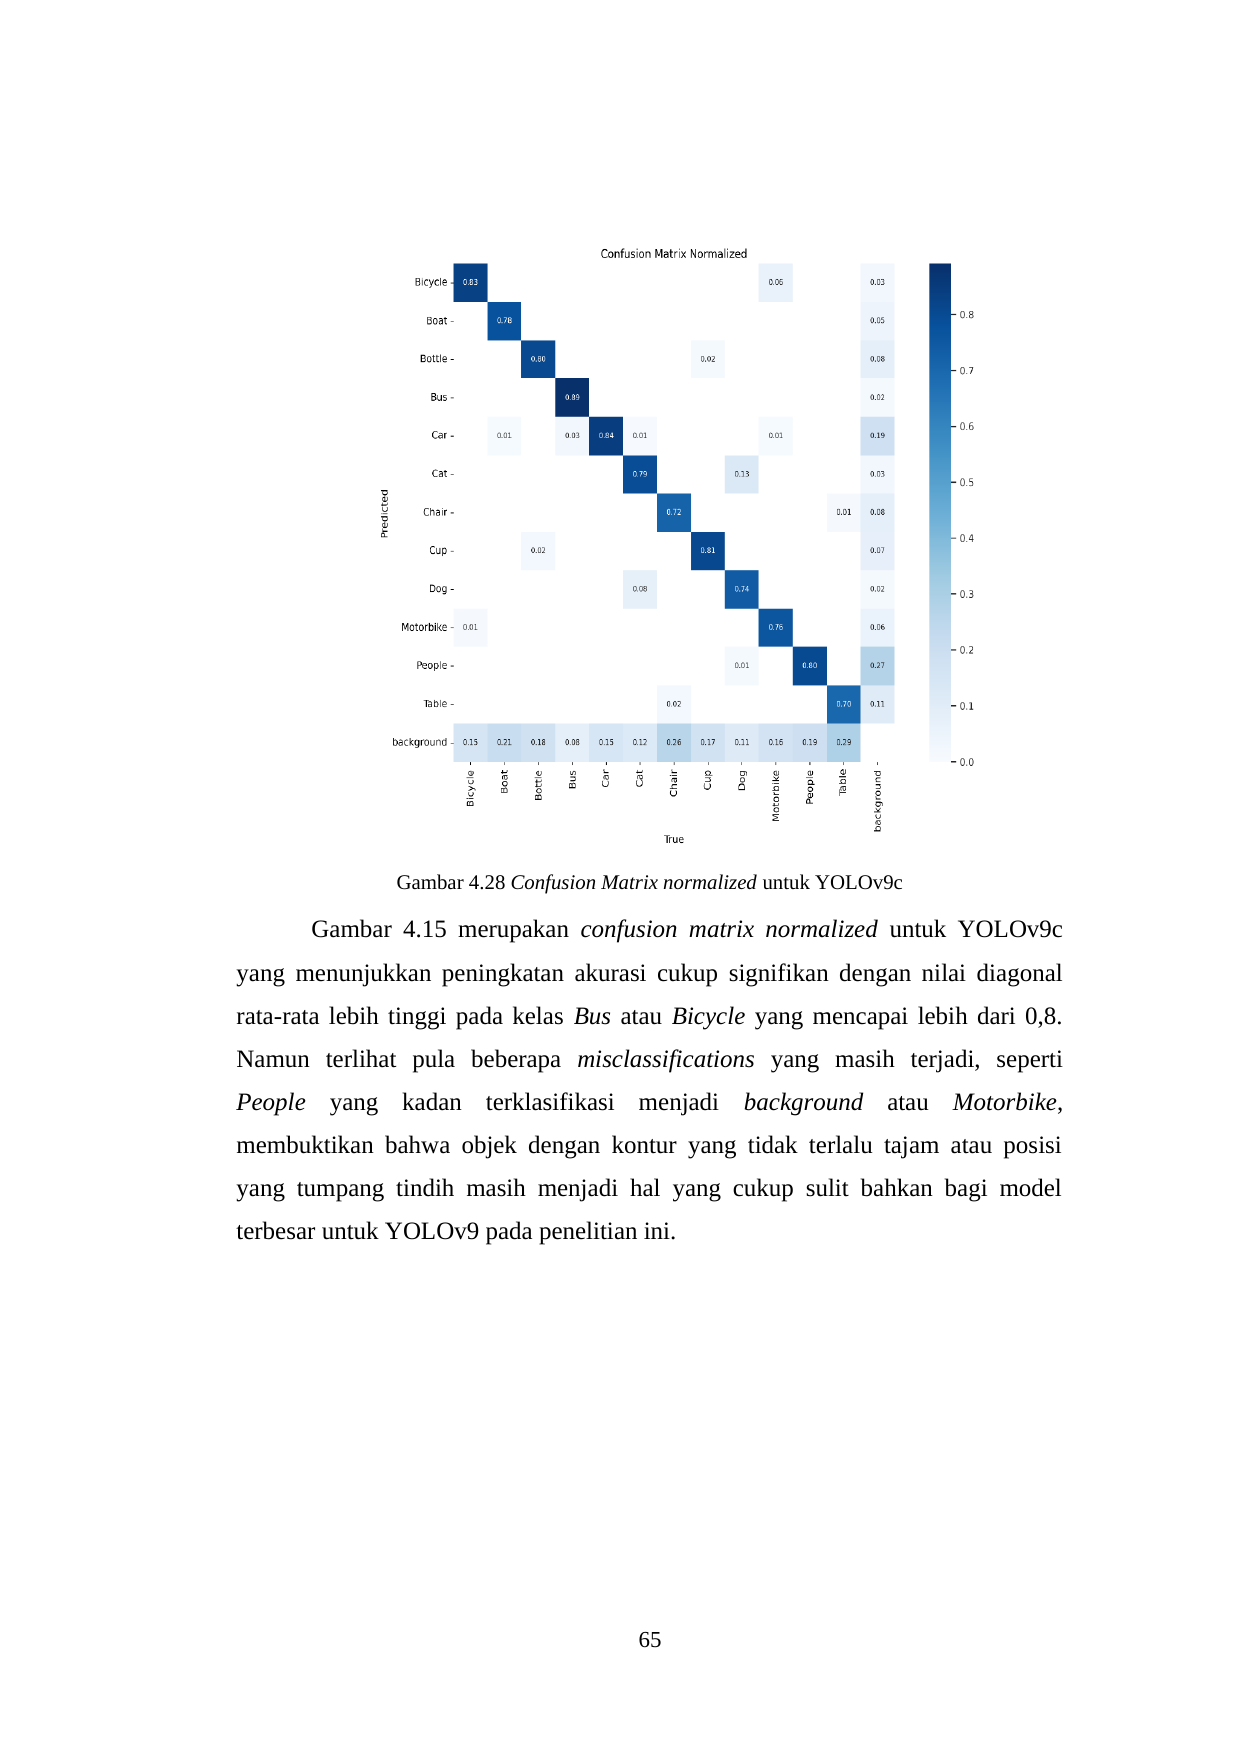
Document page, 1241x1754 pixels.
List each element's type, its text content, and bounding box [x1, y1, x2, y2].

picture [311, 236, 1043, 857]
text Gambar . Confusion Matrix normalized untuk YOLOv9c [236, 869, 1063, 894]
text Gambar 4.15 merupakan confusion matrix normalized untuk YOLOv9c yang menunjukkan peningkatan akurasi cukup signifikan dengan nilai diagonal rata-rata lebih tinggi pada kelas Bus atau Bicycle yang mencapai lebih dari 0,8. Namun terlihat pula beberapa misclassifications yang masih terjadi, seperti People yang kadan terklasifikasi menjadi background atau Motorbike, membuktikan bahwa objek dengan kontur yang tidak terlalu tajam atau posisi yang tumpang tindih masih menjadi hal yang cukup sulit bahkan bagi model terbesar untuk YOLOv9 pada penelitian ini. [236, 914, 1063, 1245]
